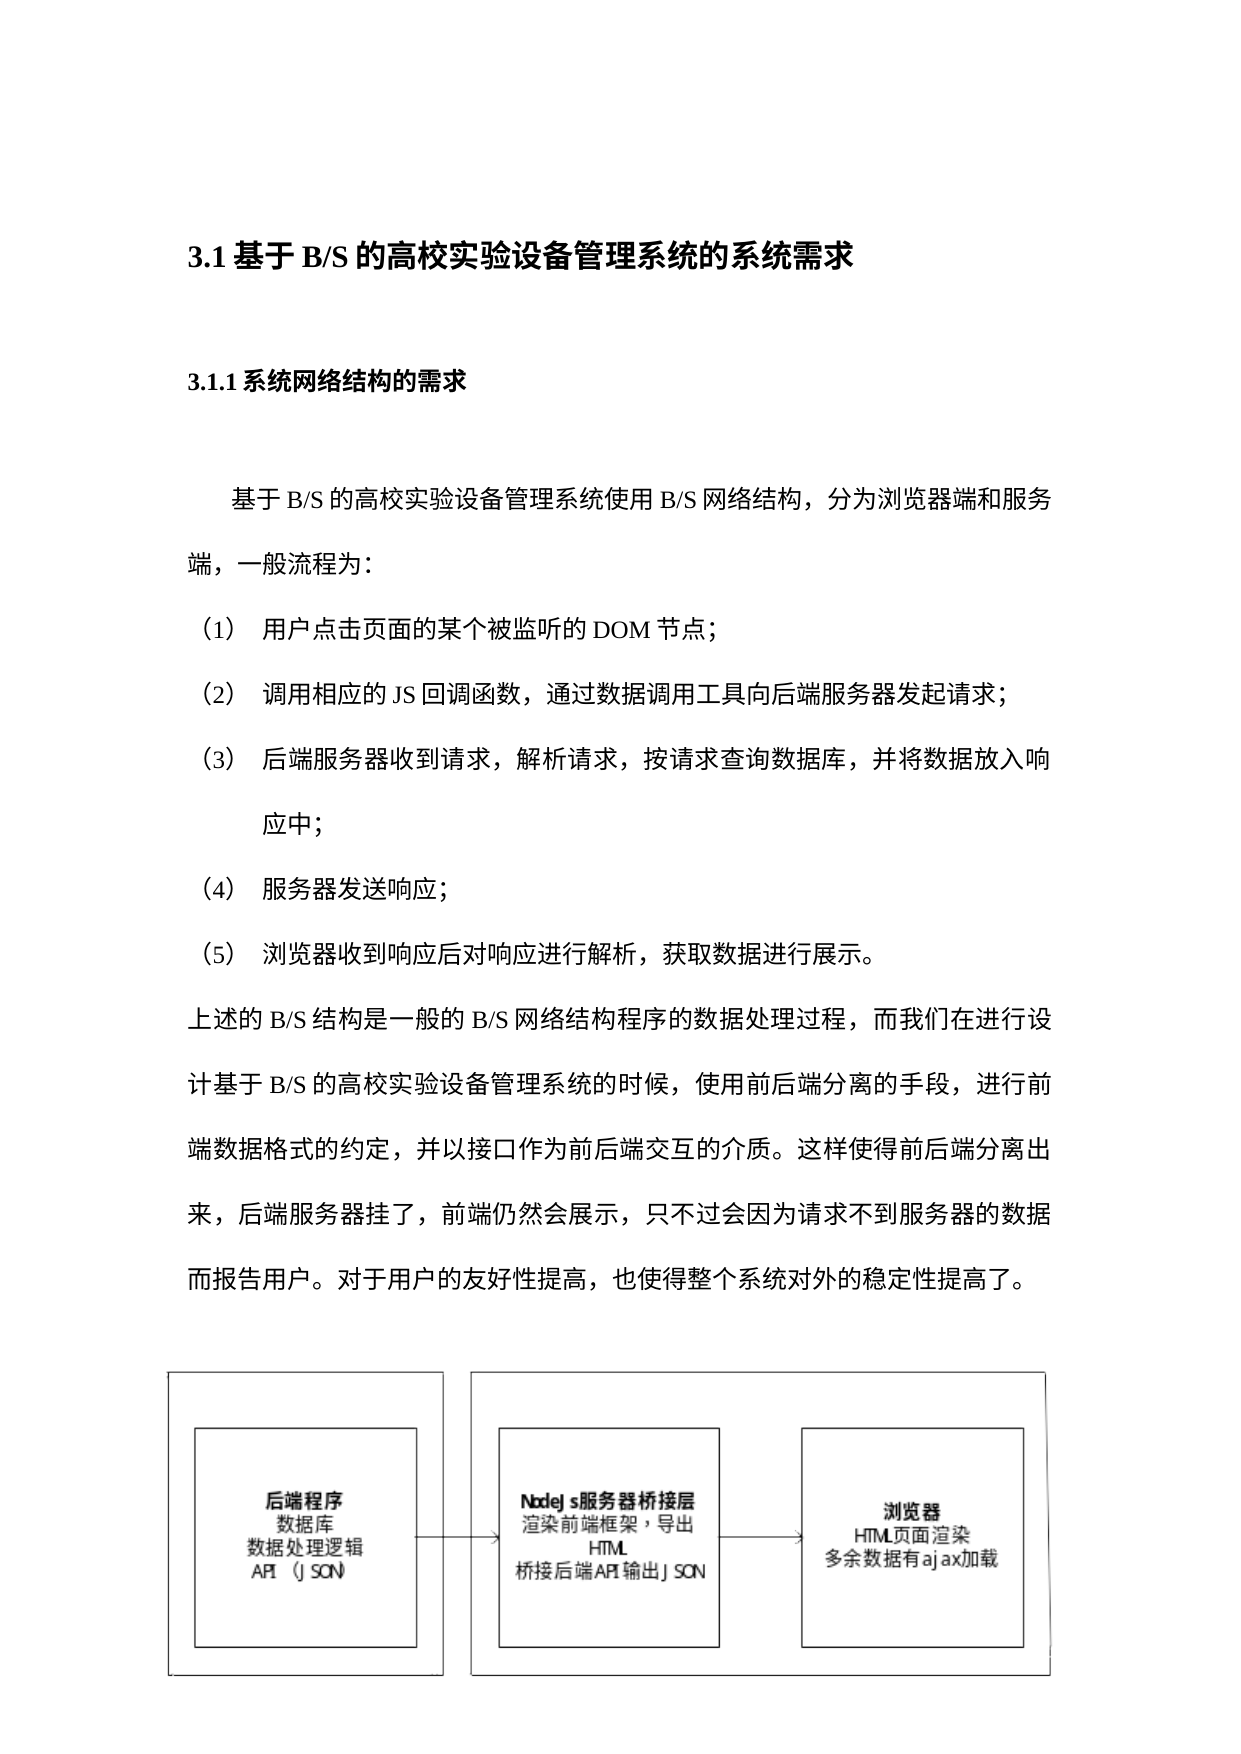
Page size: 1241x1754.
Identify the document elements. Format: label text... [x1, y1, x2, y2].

subtitle 3.1基于B/S的高校实验设备管理系统的系统需求 [187, 222, 1053, 287]
text 上述的B/S结构是一般的B/S网络结构程序的数据处理过程，而我们在进行设计基于B/S的高校实验设备管理系统的时候，使用前后端分离的手段，进行前端数据格式的约定，并以接口作为前后端交互的介质。这样使得前后端分离出来，后端服务器挂了，前端仍然会展示，只不过会因为请求不到服务器的数据而报告用户。对于用户的友好性提高，也使得整个系统对外的稳定性提高了。 [187, 985, 1053, 1310]
list 调用相应的JS回调函数，通过数据调用工具向后端服务器发起请求； [187, 660, 1053, 725]
text 基于B/S的高校实验设备管理系统使用B/S网络结构，分为浏览器端和服务端，一般流程为： [187, 465, 1053, 595]
list 用户点击页面的某个被监听的DOM节点； [187, 595, 1053, 660]
list 后端服务器收到请求，解析请求，按请求查询数据库，并将数据放入响应中； [187, 725, 1053, 855]
list 服务器发送响应； [187, 855, 1053, 920]
subtitle 3.1.1系统网络结构的需求 [187, 347, 1053, 412]
list 浏览器收到响应后对响应进行解析，获取数据进行展示。 [187, 920, 1053, 985]
